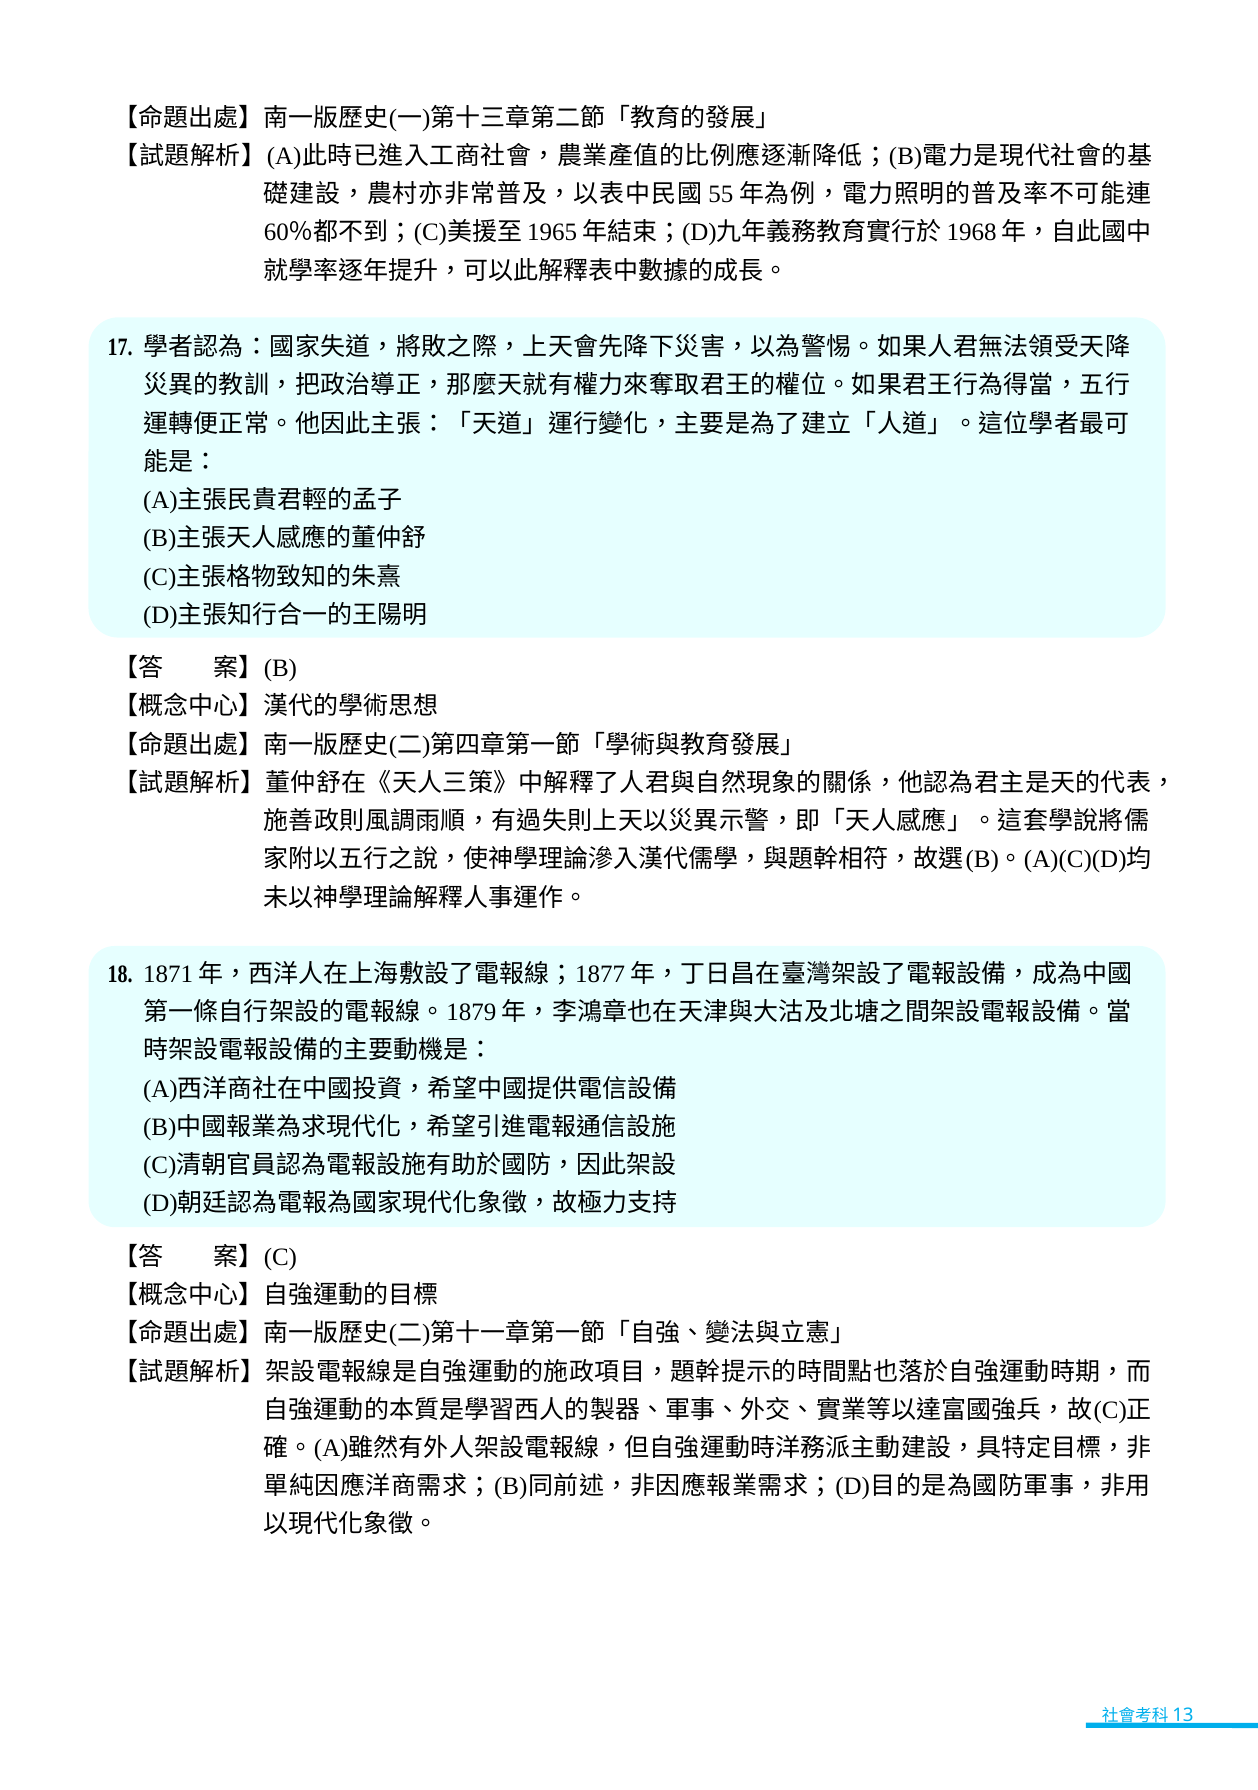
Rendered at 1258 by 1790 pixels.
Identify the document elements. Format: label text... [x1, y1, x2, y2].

text 【試題解析】董仲舒在《天人三策》中解釋了人君與自然現象的關係，他認為君主是天的代表，施善政則風調雨順，有過失則上天以災異示警，即「天人感應」。這套學說將儒家附以五行之說，使神學理論滲入漢代儒學，與題幹相符，故選(B)。(A)(C)(D)均未以神學理論解釋人事運作。 [113, 761, 1152, 914]
text 【命題出處】南一版歷史(一)第十三章第二節「教育的發展」 [113, 96, 1152, 134]
text 【試題解析】(A)此時已進入工商社會，農業產值的比例應逐漸降低；(B)電力是現代社會的基礎建設，農村亦非常普及，以表中民國55年為例，電力照明的普及率不可能連60％都不到；(C)美援至1965年結束；(D)九年義務教育實行於1968年，自此國中就學率逐年提升，可以此解釋表中數據的成長。 [113, 134, 1152, 287]
text 【概念中心】自強運動的目標 [113, 1273, 1152, 1312]
text 17. 學者認為：國家失道，將敗之際，上天會先降下災害，以為警惕。如果人君無法領受天降災異的教訓，把政治導正，那麼天就有權力來奪取君王的權位。如果君王行為得當，五行運轉便正常。他因此主張：「天道」運行變化，主要是為了建立「人道」。這位學者最可能是： (A)主張民貴君輕的孟子 (B)主張天人感應的董仲舒 (C)主張格物致知的朱熹 (D)主張知行合一的王陽明 [107, 326, 1133, 631]
text 【答 案】(B) [113, 647, 1152, 685]
text 【概念中心】漢代的學術思想 [113, 685, 1152, 723]
text 【命題出處】南一版歷史(二)第十一章第一節「自強、變法與立憲」 [113, 1312, 1152, 1350]
text 18. 1871年，西洋人在上海敷設了電報線；1877年，丁日昌在臺灣架設了電報設備，成為中國第一條自行架設的電報線。1879年，李鴻章也在天津與大沽及北塘之間架設電報設備。當時架設電報設備的主要動機是： (A)西洋商社在中國投資，希望中國提供電信設備 (B)中國報業為求現代化，希望引進電報通信設施 (C)清朝官員認為電報設施有助於國防，因此架設 (D)朝廷認為電報為國家現代化象徵，故極力支持 [107, 952, 1133, 1220]
text 【試題解析】架設電報線是自強運動的施政項目，題幹提示的時間點也落於自強運動時期，而自強運動的本質是學習西人的製器、軍事、外交、實業等以達富國強兵，故(C)正確。(A)雖然有外人架設電報線，但自強運動時洋務派主動建設，具特定目標，非單純因應洋商需求；(B)同前述，非因應報業需求；(D)目的是為國防軍事，非用以現代化象徵。 [113, 1350, 1152, 1541]
text 【答 案】(C) [113, 1235, 1152, 1273]
picture [1122, 1717, 1131, 1722]
text 【命題出處】南一版歷史(二)第四章第一節「學術與教育發展」 [113, 723, 1152, 761]
